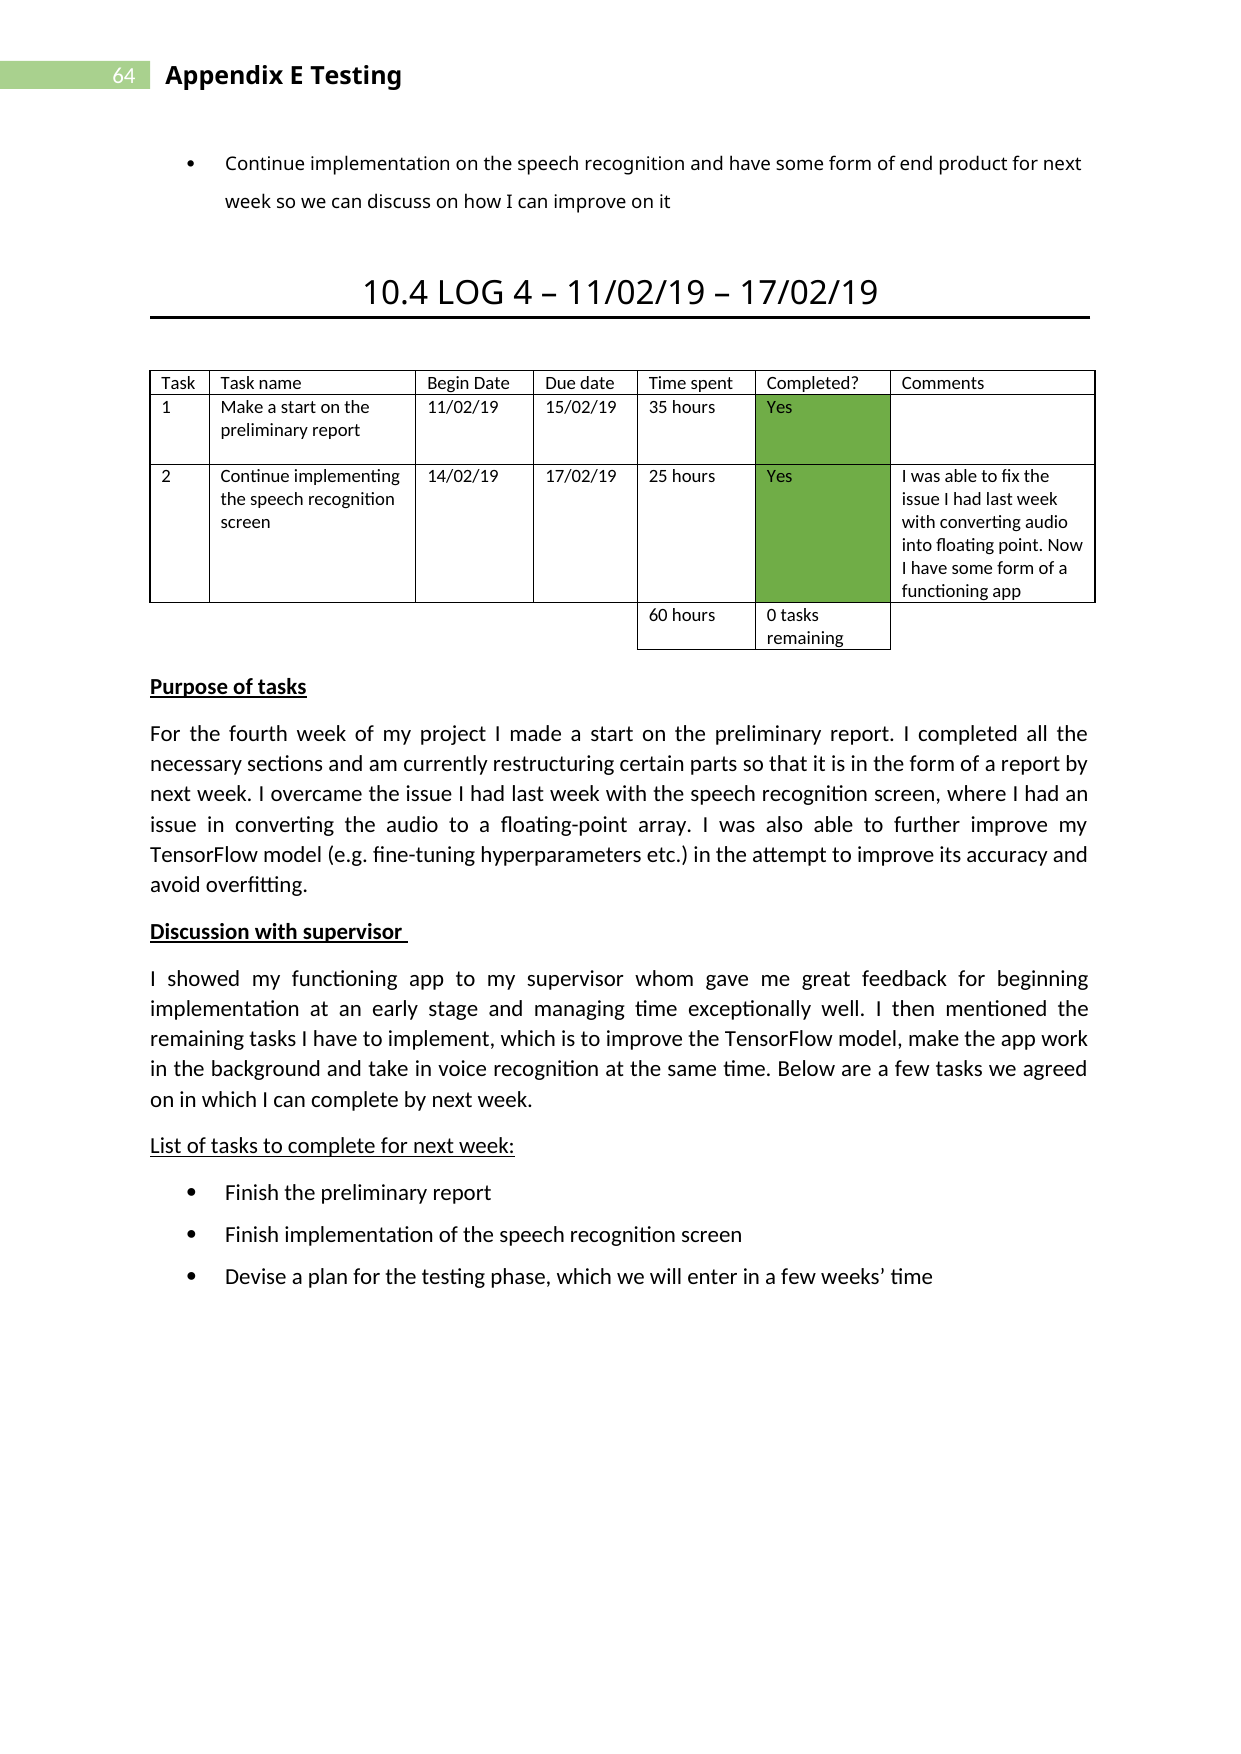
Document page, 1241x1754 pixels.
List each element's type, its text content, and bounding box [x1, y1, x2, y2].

table_cell 11/02/19 [416, 395, 533, 464]
list Finish implementation of the speech recognition screen [187, 1220, 1090, 1248]
text For the fourth week of my project I made a start on the preliminary report. I completed all the necessary sections and am currently restructuring certain parts so that it is in the form of a report by next week. I overcame the issue I had last week with the speech recognition screen, where I had an issue in converting the audio to a floating-point array. I was also able to further improve my TensorFlow model (e.g. fine-tuning hyperparameters etc.) in the attempt to improve its accuracy and avoid overfitting. [150, 719, 1090, 898]
table_cell 17/02/19 [534, 465, 637, 602]
table_cell 1 [151, 395, 209, 464]
table_header Comments [891, 371, 1094, 394]
text Purpose of tasks [150, 672, 1090, 700]
table_cell Yes [756, 395, 890, 464]
table_header Due date [534, 371, 637, 394]
table_cell 14/02/19 [416, 465, 533, 602]
table_header Completed? [756, 371, 890, 394]
table_cell Continue implementing the speech recognition screen [210, 465, 415, 602]
table_cell Yes [756, 465, 890, 602]
table_cell I was able to fix the issue I had last week with converting audio into floating point. Now I have some form of a functioning app [891, 465, 1094, 602]
table_header Task name [210, 371, 415, 394]
list Continue implementation on the speech recognition and have some form of end product for next week so we can discuss on how I can improve on it [187, 150, 1090, 214]
text I showed my functioning app to my supervisor whom gave me great feedback for beginning implementation at an early stage and managing time exceptionally well. I then mentioned the remaining tasks I have to implement, which is to improve the TensorFlow model, make the app work in the background and take in voice recognition at the same time. Below are a few tasks we agreed on in which I can complete by next week. [150, 964, 1090, 1113]
list Finish the preliminary report [187, 1178, 1090, 1206]
table_header Task [151, 371, 209, 394]
table_cell 15/02/19 [534, 395, 637, 464]
list Devise a plan for the testing phase, which we will enter in a few weeks’ time [187, 1262, 1090, 1290]
table_cell 35 hours [638, 395, 755, 464]
table_cell [891, 395, 1094, 464]
table_cell 2 [151, 465, 209, 602]
text List of tasks to complete for next week: [150, 1132, 1090, 1159]
table_cell Make a start on the preliminary report [210, 395, 415, 464]
table_header Time spent [638, 371, 755, 394]
table_cell 0 tasks remaining [756, 603, 890, 649]
subtitle LOG 4 – 11/02/19 – 17/02/19 [150, 269, 1090, 316]
text Discussion with supervisor [150, 917, 1090, 945]
table_cell 25 hours [638, 465, 755, 602]
table_cell 60 hours [638, 603, 755, 649]
table_header Begin Date [416, 371, 533, 394]
